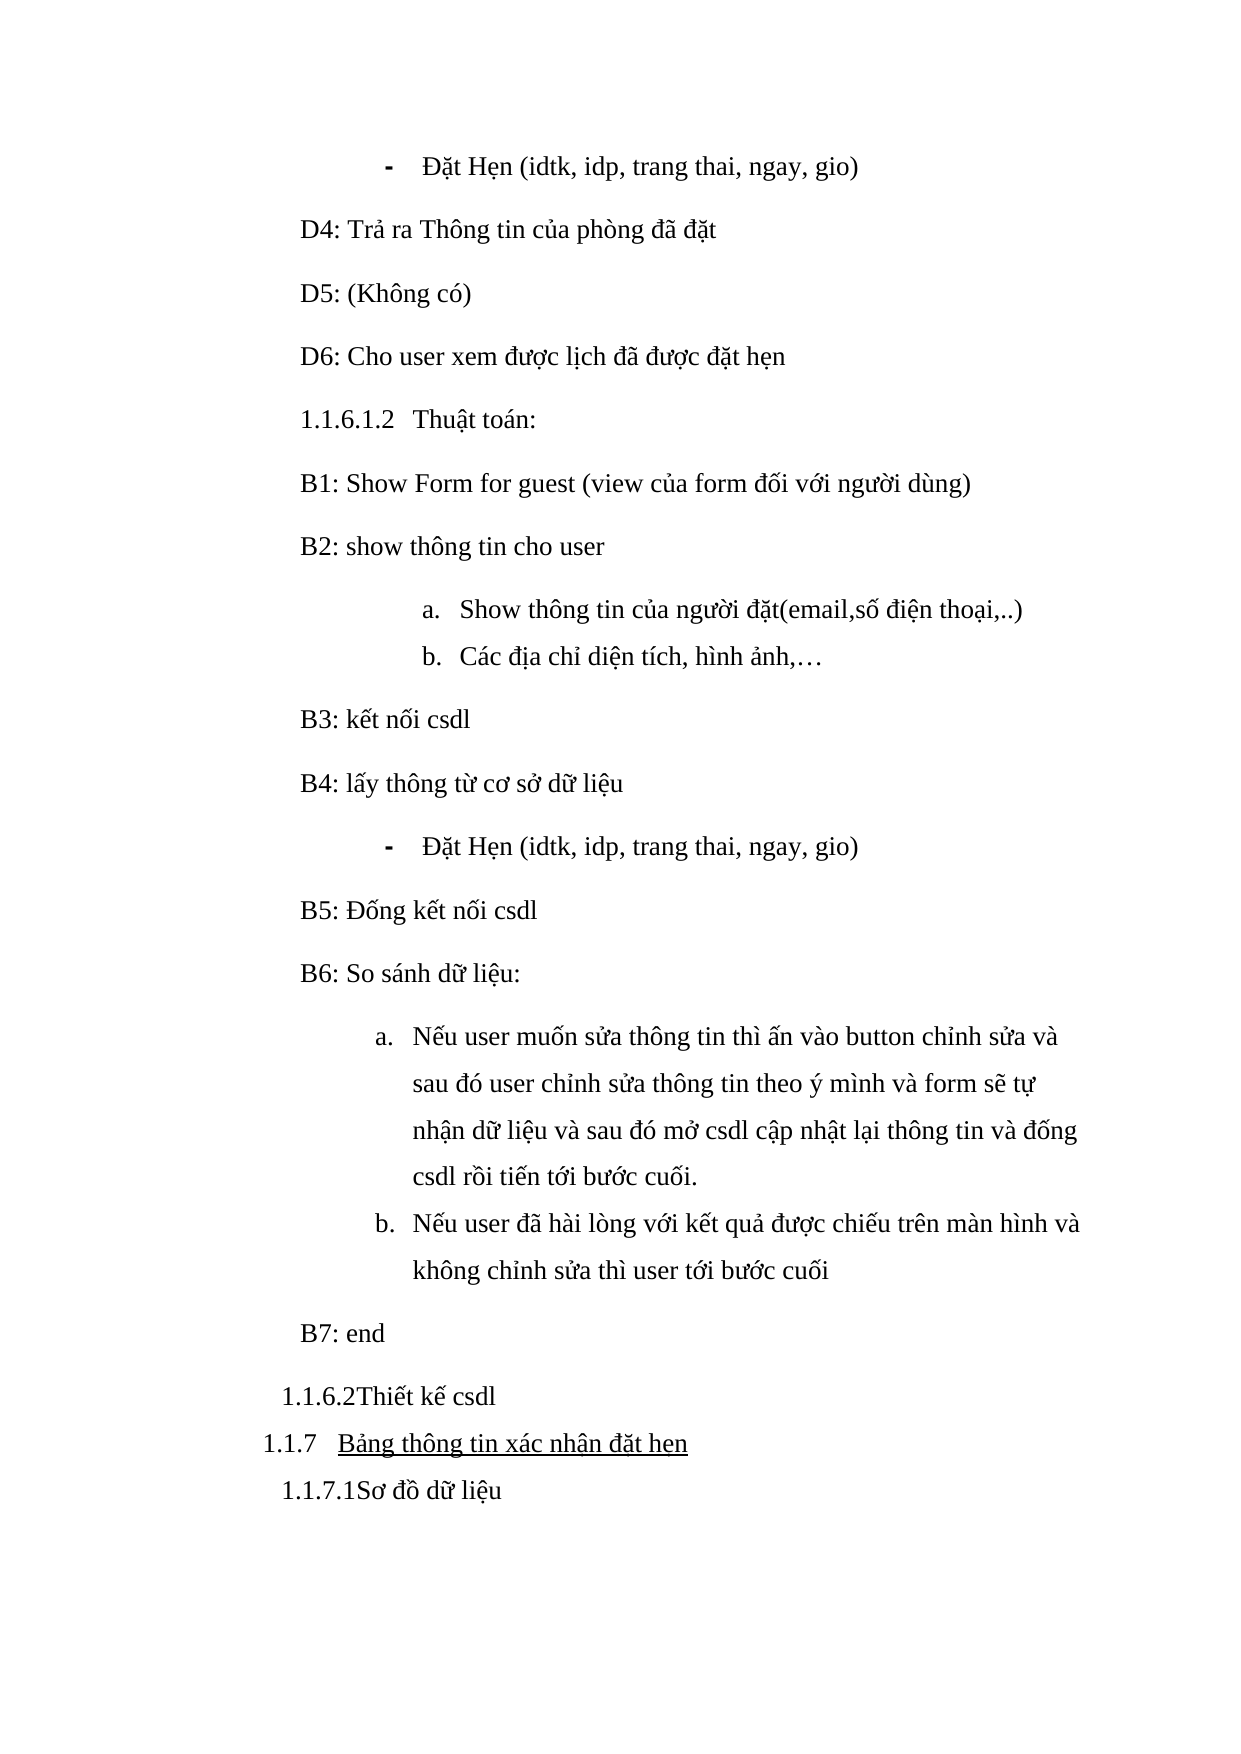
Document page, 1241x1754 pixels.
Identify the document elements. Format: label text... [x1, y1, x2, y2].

text B1: Show Form for guest (view của form đối với người dùng) [300, 467, 1090, 498]
text D5: (Không có) [300, 277, 1090, 308]
subtitle Bảng thông tin xác nhận đặt hẹn [262, 1427, 1090, 1458]
list Thuật toán: [300, 403, 1090, 435]
list Show thông tin của người đặt(email,số điện thoại,..) [422, 593, 1090, 625]
text B5: Đống kết nối csdl [300, 894, 1090, 925]
list Thiết kế csdl [281, 1380, 1090, 1412]
text B3: kết nối csdl [300, 703, 1090, 735]
list Nếu user muốn sửa thông tin thì ấn vào button chỉnh sửa và sau đó user chỉnh sửa thông tin theo ý mình và form sẽ tự nhận dữ liệu và sau đó mở csdl cập nhật lại thông tin và đống csdl rồi tiến tới bước cuối. [375, 1020, 1090, 1192]
text B7: end [300, 1317, 1090, 1348]
text B4: lấy thông từ cơ sở dữ liệu [300, 767, 1090, 798]
list Đặt Hẹn (idtk, idp, trang thai, ngay, gio) [384, 830, 1090, 861]
text D6: Cho user xem được lịch đã được đặt hẹn [300, 340, 1090, 371]
list Các địa chỉ diện tích, hình ảnh,… [422, 640, 1090, 671]
list Nếu user đã hài lòng với kết quả được chiếu trên màn hình và không chỉnh sửa thì user tới bước cuối [375, 1207, 1090, 1285]
text B2: show thông tin cho user [300, 530, 1090, 561]
list Sơ đồ dữ liệu [281, 1474, 1090, 1505]
list Đặt Hẹn (idtk, idp, trang thai, ngay, gio) [384, 150, 1090, 181]
text B6: So sánh dữ liệu: [300, 957, 1090, 988]
text D4: Trả ra Thông tin của phòng đã đặt [300, 213, 1090, 245]
